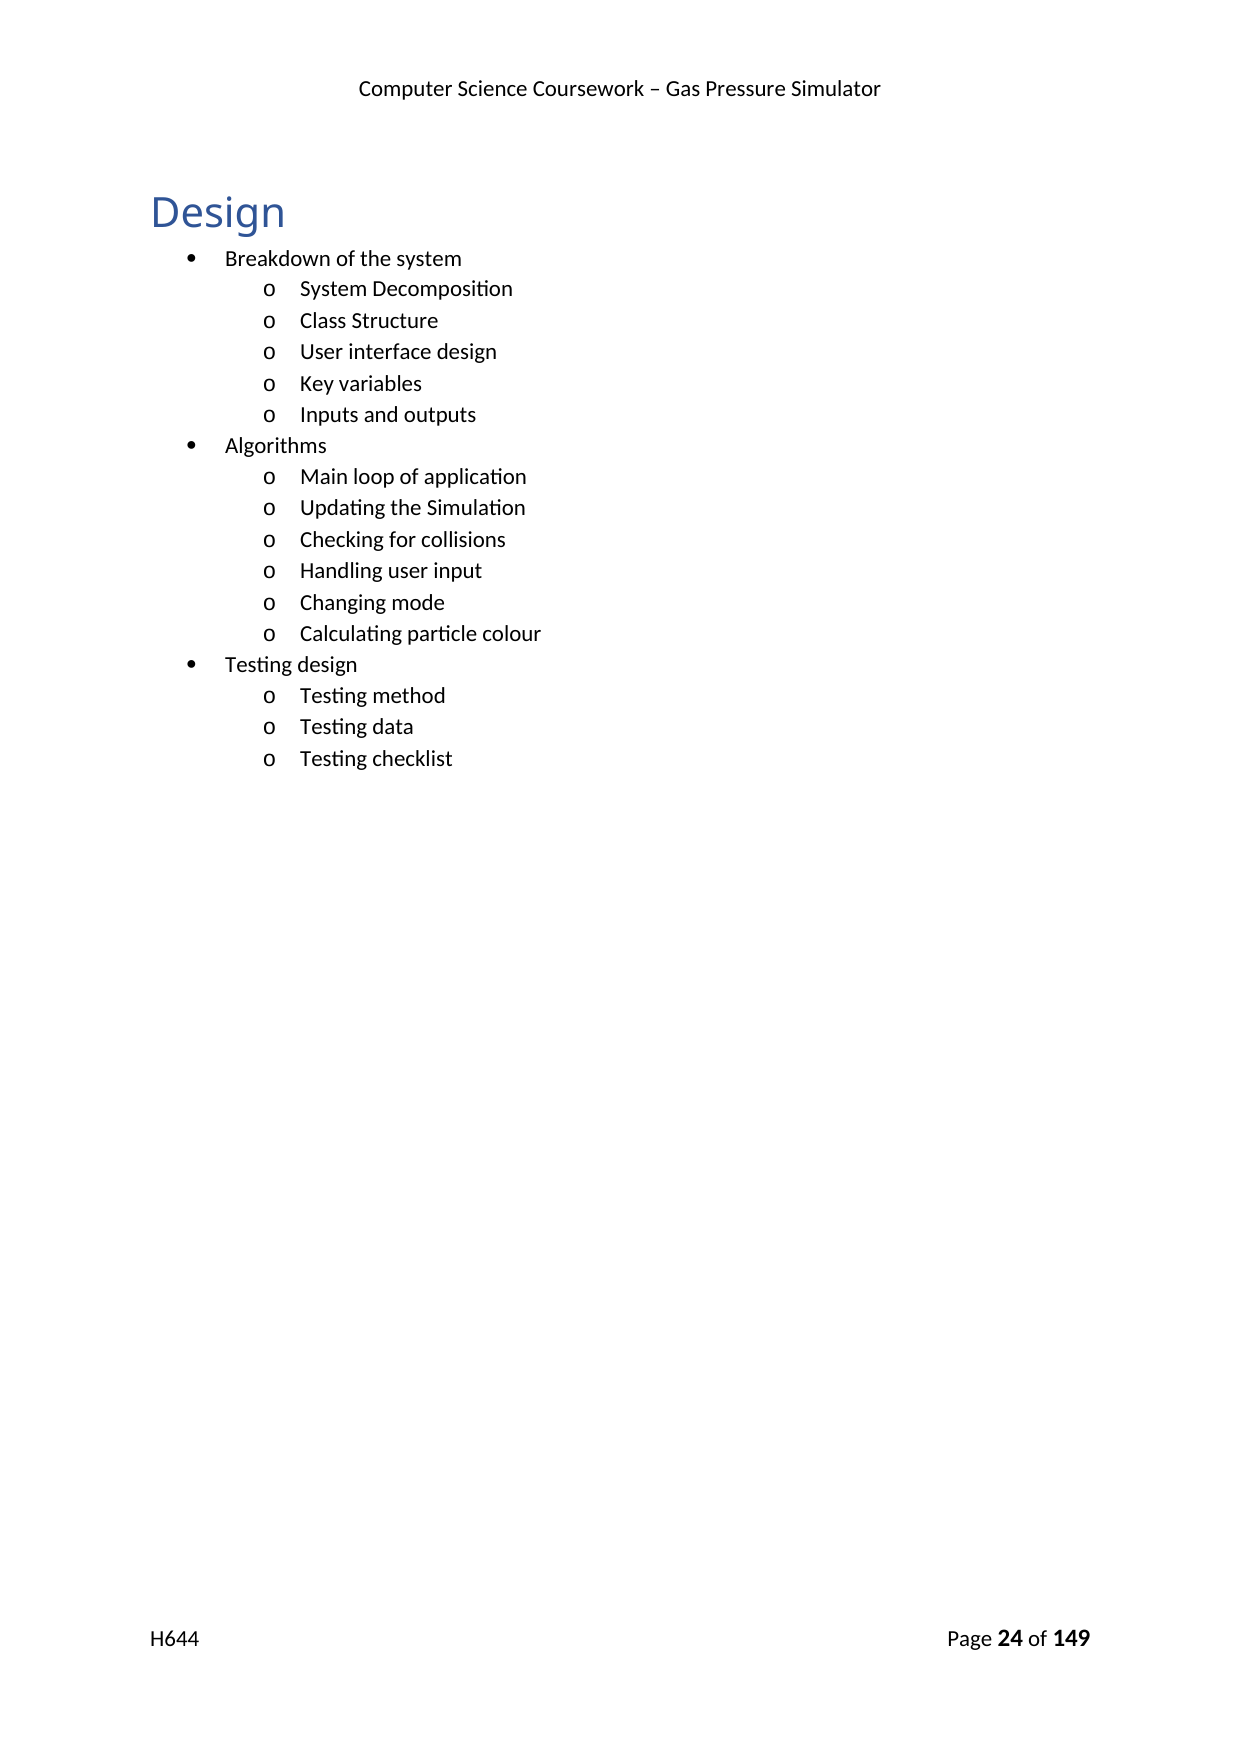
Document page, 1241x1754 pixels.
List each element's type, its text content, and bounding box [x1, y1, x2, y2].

list Testing data [262, 712, 1090, 741]
list Checking for collisions [262, 525, 1090, 554]
list Testing design [187, 651, 1090, 678]
list Breakdown of the system [187, 244, 1090, 272]
list Updating the Simulation [262, 493, 1090, 522]
list Algorithms [187, 432, 1090, 459]
list Handling user input [262, 556, 1090, 585]
list Class Structure [262, 306, 1090, 335]
list Testing checklist [262, 744, 1090, 773]
list User interface design [262, 337, 1090, 366]
list Key variables [262, 369, 1090, 398]
list System Decomposition [262, 274, 1090, 303]
list Changing mode [262, 588, 1090, 617]
list Calculating particle colour [262, 619, 1090, 648]
list Main loop of application [262, 462, 1090, 491]
list Testing method [262, 681, 1090, 710]
list Inputs and outputs [262, 400, 1090, 429]
subtitle Design [150, 183, 1090, 239]
